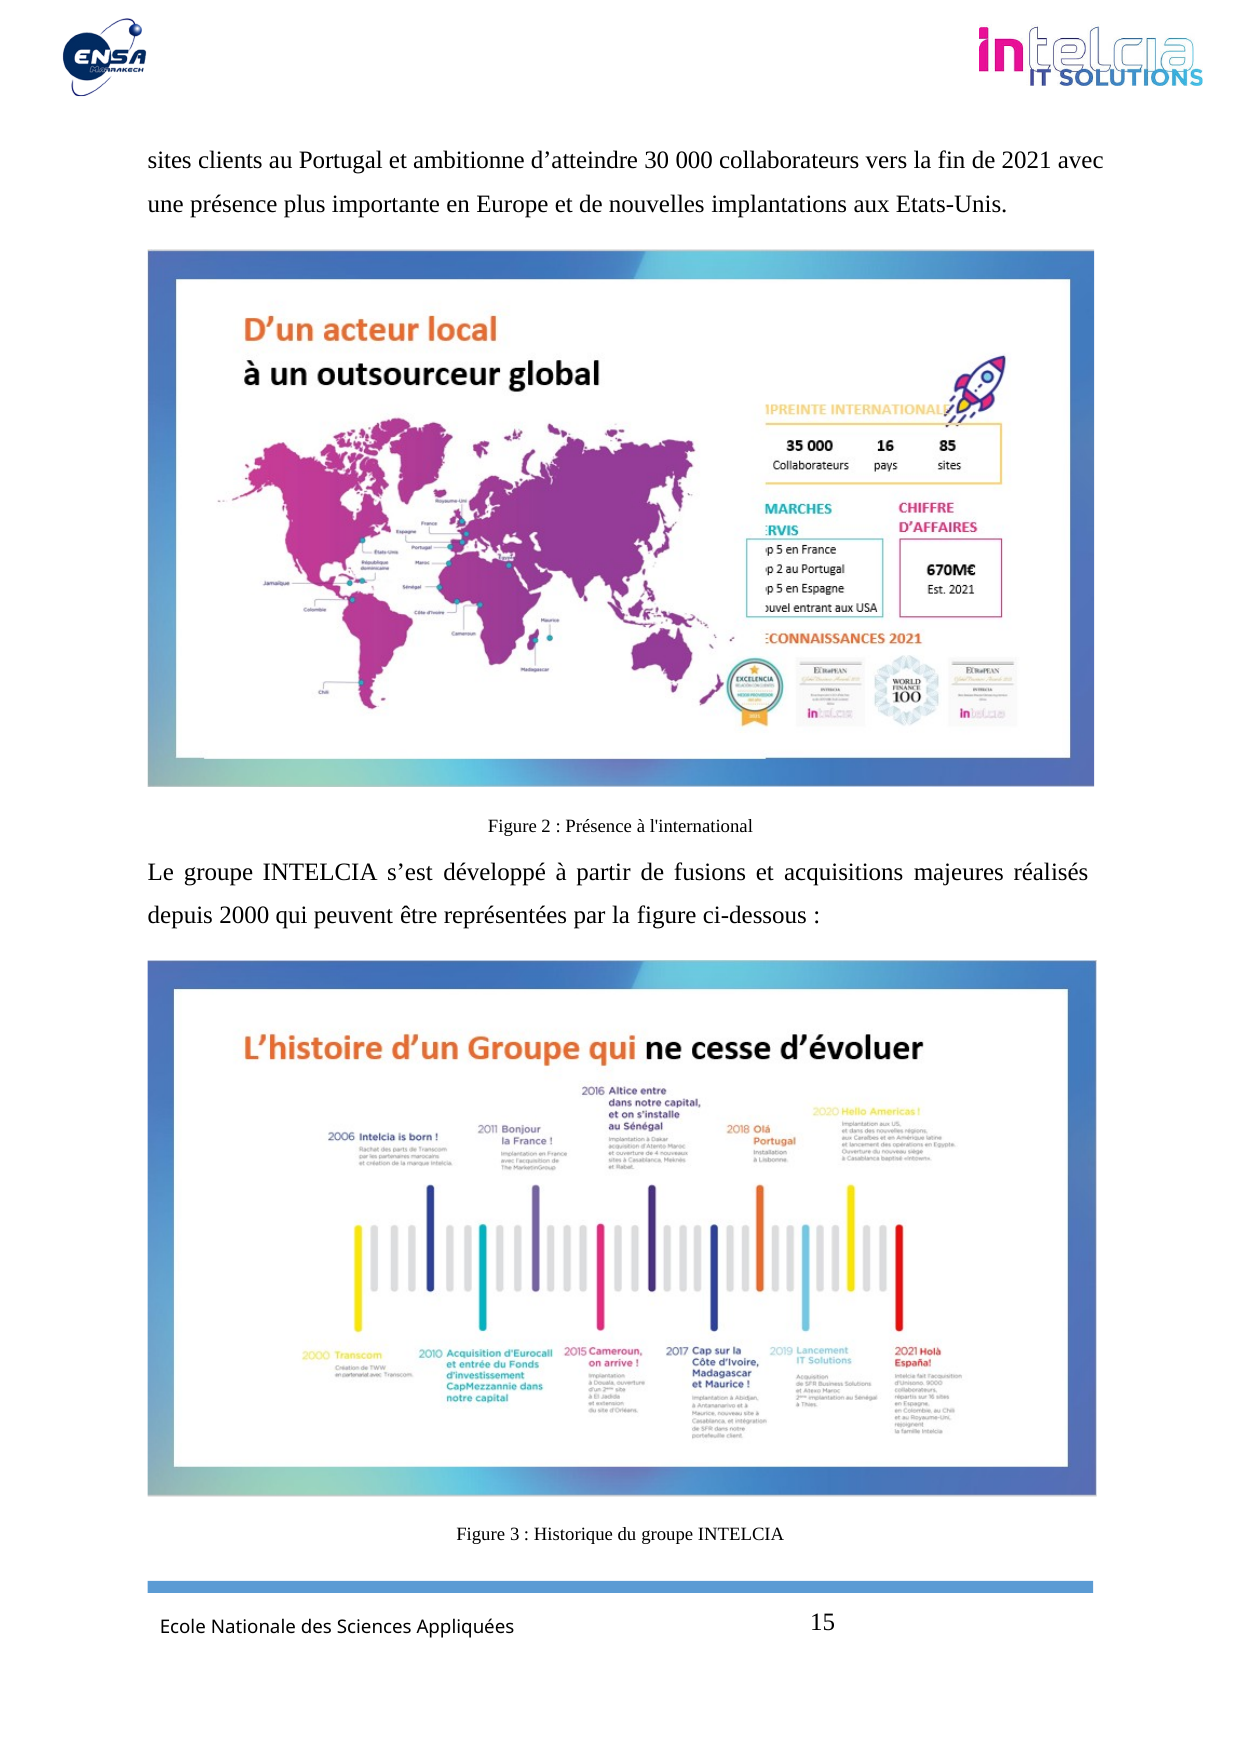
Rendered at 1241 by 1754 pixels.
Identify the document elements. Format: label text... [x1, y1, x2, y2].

picture [147, 249, 1095, 787]
text Le groupe INTELCIA s’est développé à partir de fusions et acquisitions majeures réalisés depuis 2000 qui peuvent être représentées par la figure ci-dessous : [147, 857, 1092, 929]
text Figure 3 : Historique du groupe INTELCIA [149, 1523, 1091, 1544]
picture [54, 14, 152, 96]
picture [147, 960, 1097, 1497]
text sites clients au Portugal et ambitionne d’atteindre 30 000 collaborateurs vers la fin de 2021 avec une présence plus importante en Europe et de nouvelles implantations aux Etats-Unis. [147, 145, 1123, 217]
text Figure 2 : Présence à l'international [149, 814, 1091, 836]
picture [979, 20, 1203, 86]
